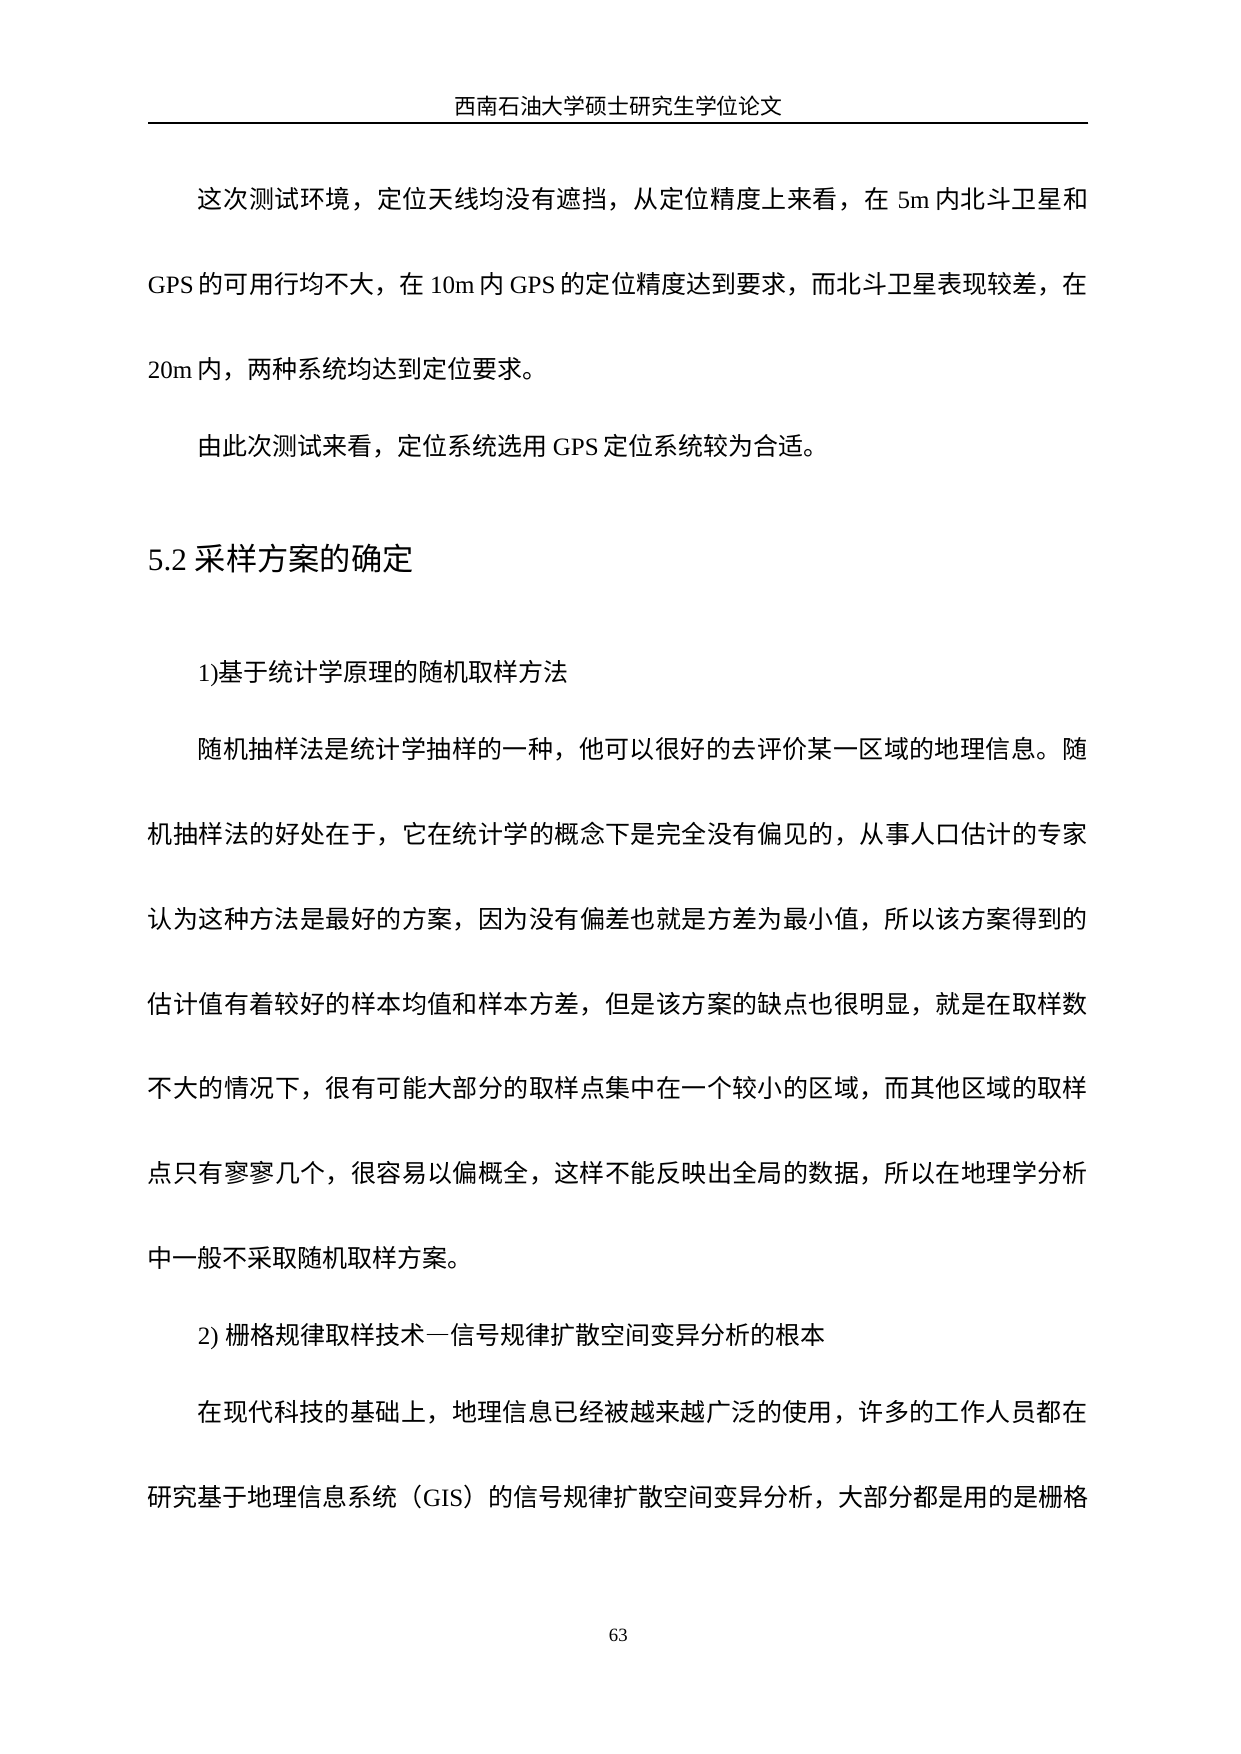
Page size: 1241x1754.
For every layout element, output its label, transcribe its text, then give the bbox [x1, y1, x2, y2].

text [148, 1377, 1088, 1530]
text 这次测试环境，定位天线均没有遮挡，从定位精度上来看，在5m内北斗卫星和GPS的可用行均不大，在10m内GPS的定位精度达到要求，而北斗卫星表现较差，在20m内，两种系统均达到定位要求。 [148, 164, 1088, 402]
text 1)基于统计学原理的随机取样方法 [148, 637, 1088, 704]
text 由此次测试来看，定位系统选用GPS定位系统较为合适。 [148, 411, 1088, 478]
text 随机抽样法是统计学抽样的一种，他可以很好的去评价某一区域的地理信息。随机抽样法的好处在于，它在统计学的概念下是完全没有偏见的，从事人口估计的专家认为这种方法是最好的方案，因为没有偏差也就是方差为最小值，所以该方案得到的估计值有着较好的样本均值和样本方差，但是该方案的缺点也很明显，就是在取样数不大的情况下，很有可能大部分的取样点集中在一个较小的区域，而其他区域的取样点只有寥寥几个，很容易以偏概全，这样不能反映出全局的数据，所以在地理学分析中一般不采取随机取样方案。 [148, 713, 1088, 1291]
text 2) 栅格规律取样技术—信号规律扩散空间变异分析的根本 [148, 1300, 1088, 1368]
subtitle 5.2 采样方案的确定 [148, 523, 1088, 591]
